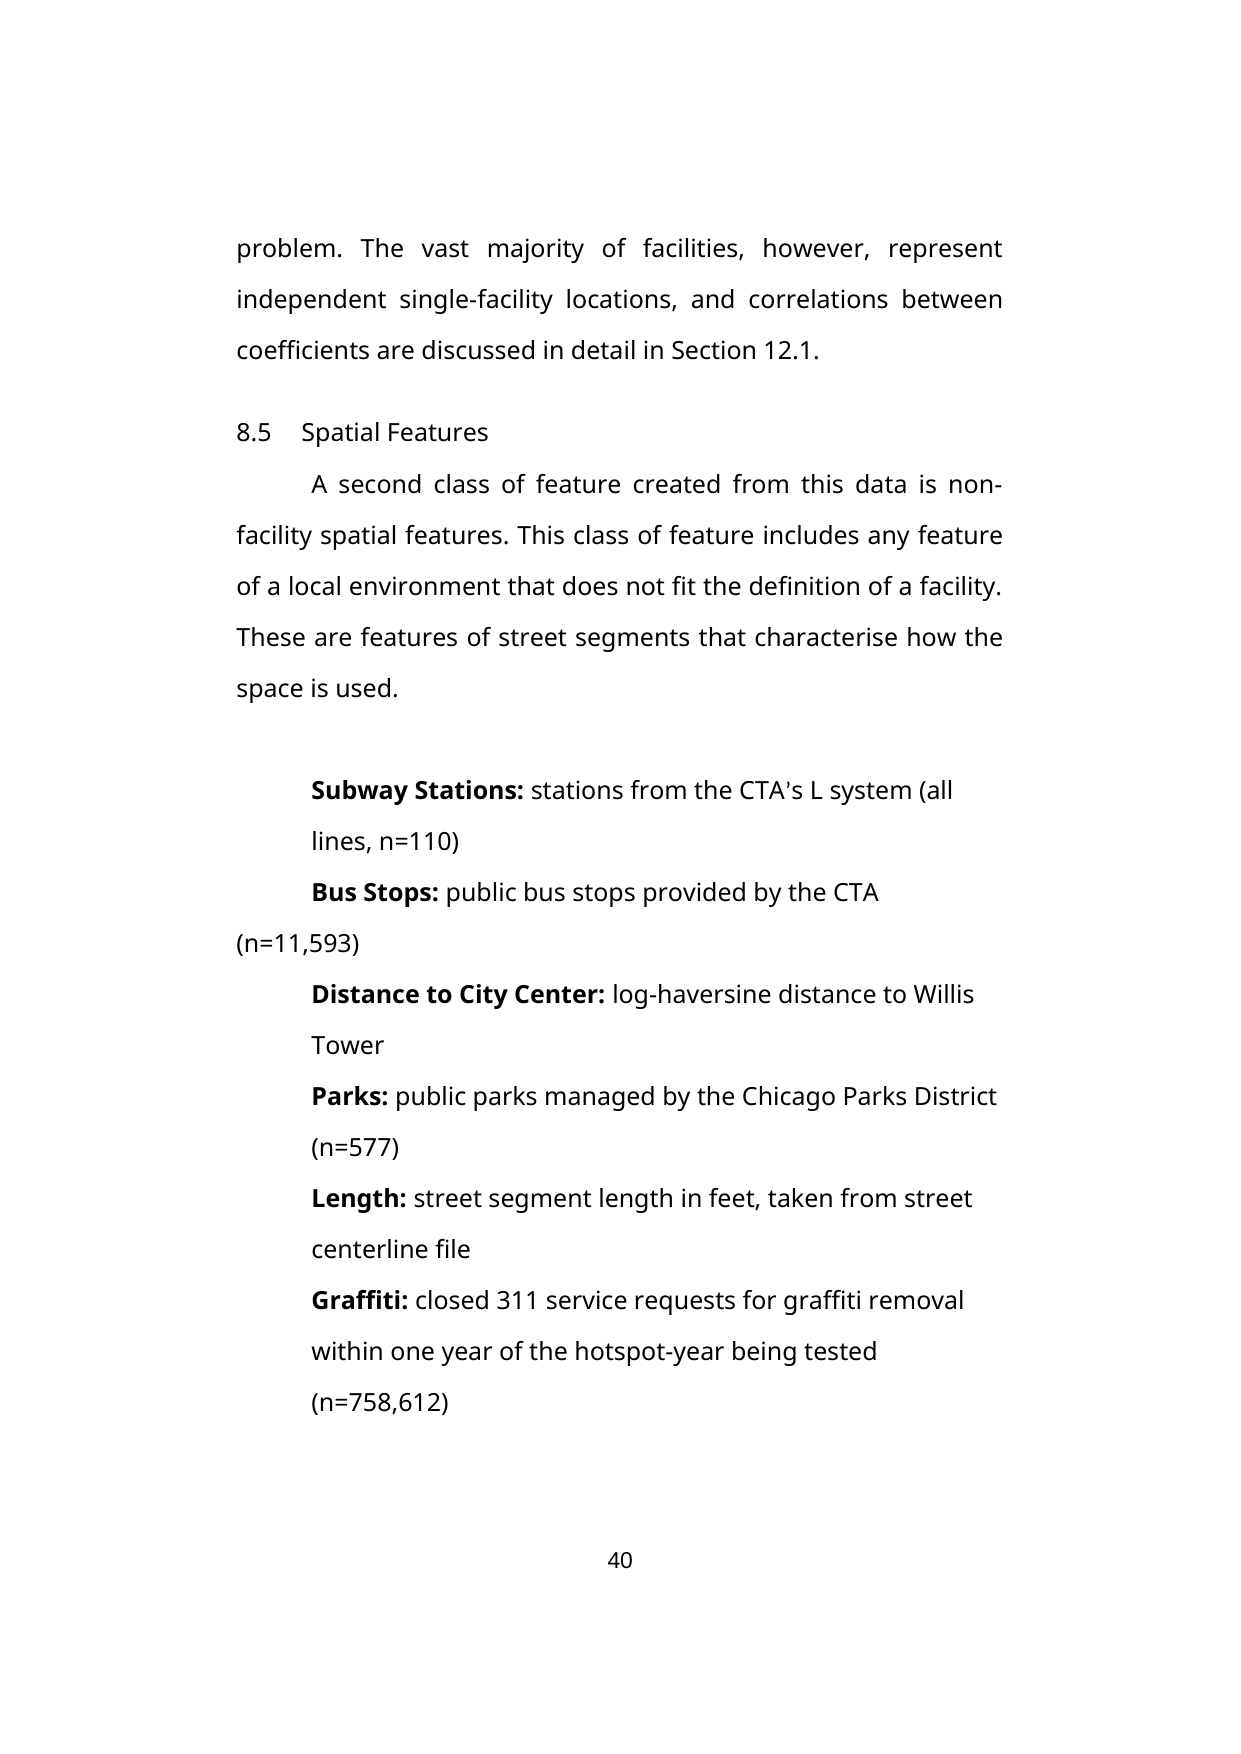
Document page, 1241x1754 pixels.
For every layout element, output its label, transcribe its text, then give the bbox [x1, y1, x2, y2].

text Parks: public parks managed by the Chicago Parks District (n=577) [311, 1079, 1004, 1164]
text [236, 230, 1004, 366]
text Distance to City Center: log-haversine distance to Willis Tower [311, 977, 1004, 1062]
text A second class of feature created from this data is non-facility spatial features. This class of feature includes any feature of a local environment that does not fit the definition of a facility. These are features of street segments that characterise how the space is used. [236, 466, 1004, 704]
subtitle Spatial Features [236, 415, 1004, 449]
text Length: street segment length in feet, taken from street centerline file [311, 1181, 1004, 1266]
text Bus Stops: public bus stops provided by the CTA (n=11,593) [236, 875, 1004, 960]
text Subway Stations: stations from the CTA’s L system (all lines, n=110) [311, 773, 1004, 858]
text Graffiti: closed 311 service requests for graffiti removal within one year of the hotspot-year being tested (n=758,612) [311, 1283, 1004, 1419]
